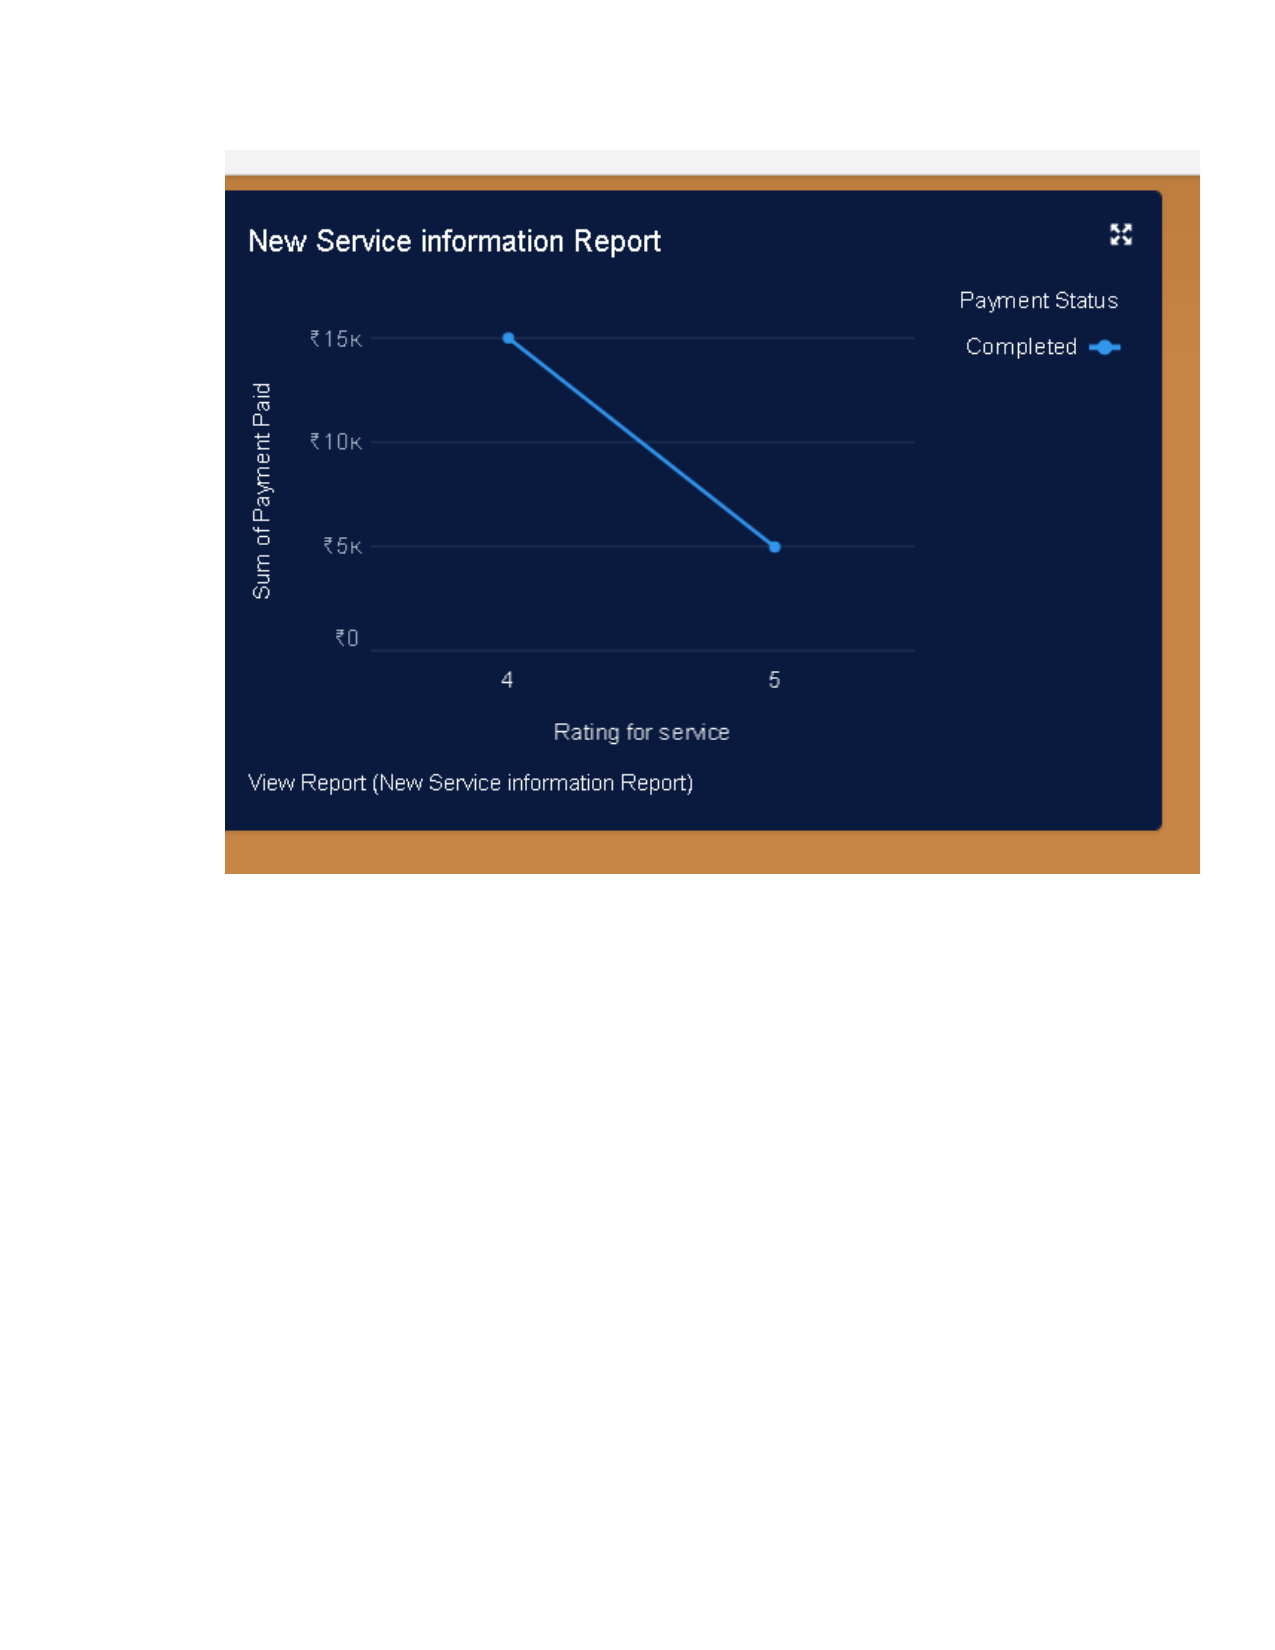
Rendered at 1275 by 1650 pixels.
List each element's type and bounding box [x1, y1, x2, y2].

picture [225, 150, 1200, 874]
